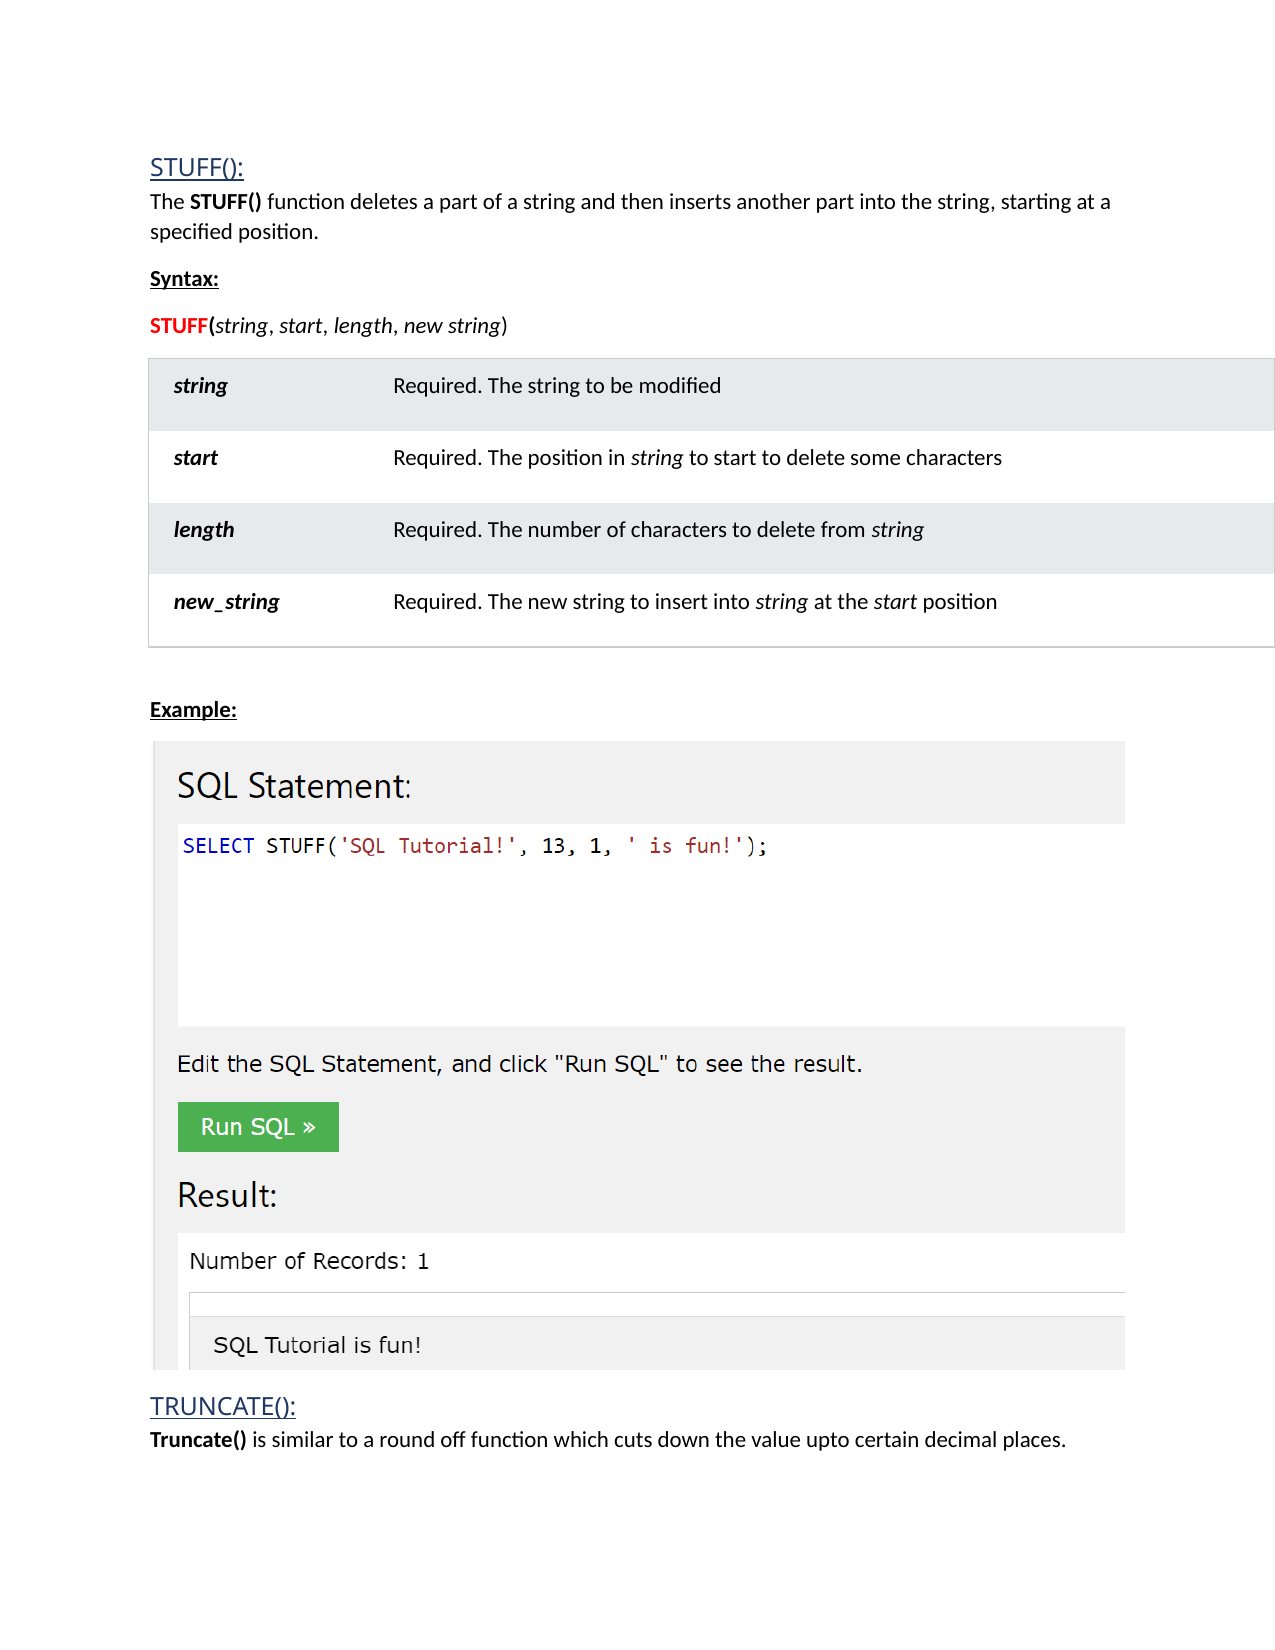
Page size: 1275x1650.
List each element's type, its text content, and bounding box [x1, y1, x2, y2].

text STUFF(string, start, length, new string) [150, 311, 1125, 339]
text The STUFF() function deletes a part of a string and then inserts another part into the string, starting at a specified position. [150, 187, 1125, 245]
text Syntax: [150, 264, 1125, 292]
subtitle STUFF(): [150, 150, 1125, 184]
picture [150, 741, 1125, 1370]
table_cell Required. The new string to insert into string at the start position [381, 575, 1274, 646]
text Example: [150, 695, 1125, 723]
text Truncate() is similar to a round off function which cuts down the value upto certain decimal places. [150, 1426, 1125, 1454]
table_cell Required. The number of characters to delete from string [381, 503, 1274, 574]
table_cell Required. The position in string to start to delete some characters [381, 431, 1274, 503]
table_cell new_string [149, 575, 381, 646]
table_cell start [149, 431, 381, 503]
table_cell length [149, 503, 381, 574]
table_header Required. The string to be modified [381, 359, 1274, 431]
table_header string [149, 359, 381, 431]
subtitle TRUNCATE(): [150, 1389, 1125, 1423]
